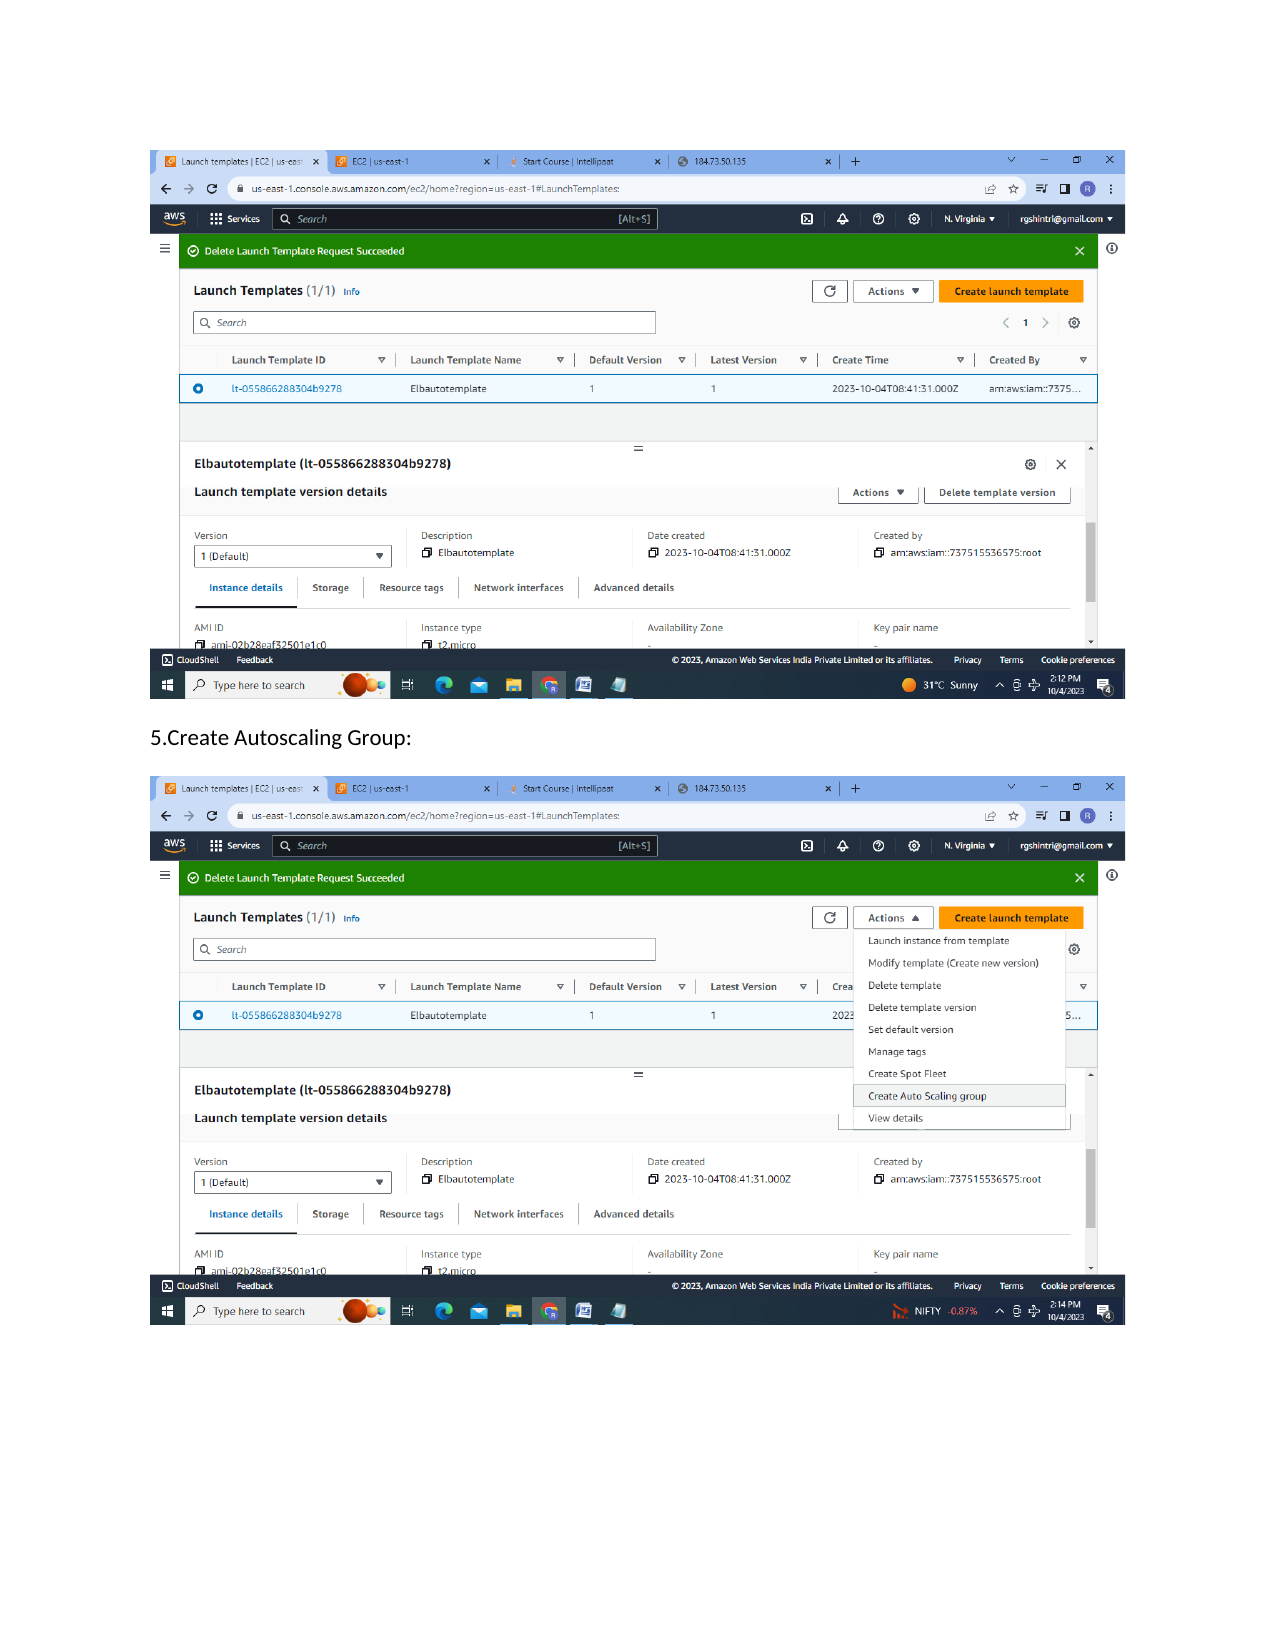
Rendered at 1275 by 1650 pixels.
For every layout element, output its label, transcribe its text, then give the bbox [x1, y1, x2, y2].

text 5.Create Autoscaling Group: [150, 723, 1125, 751]
picture [150, 776, 1125, 1325]
picture [150, 150, 1125, 699]
